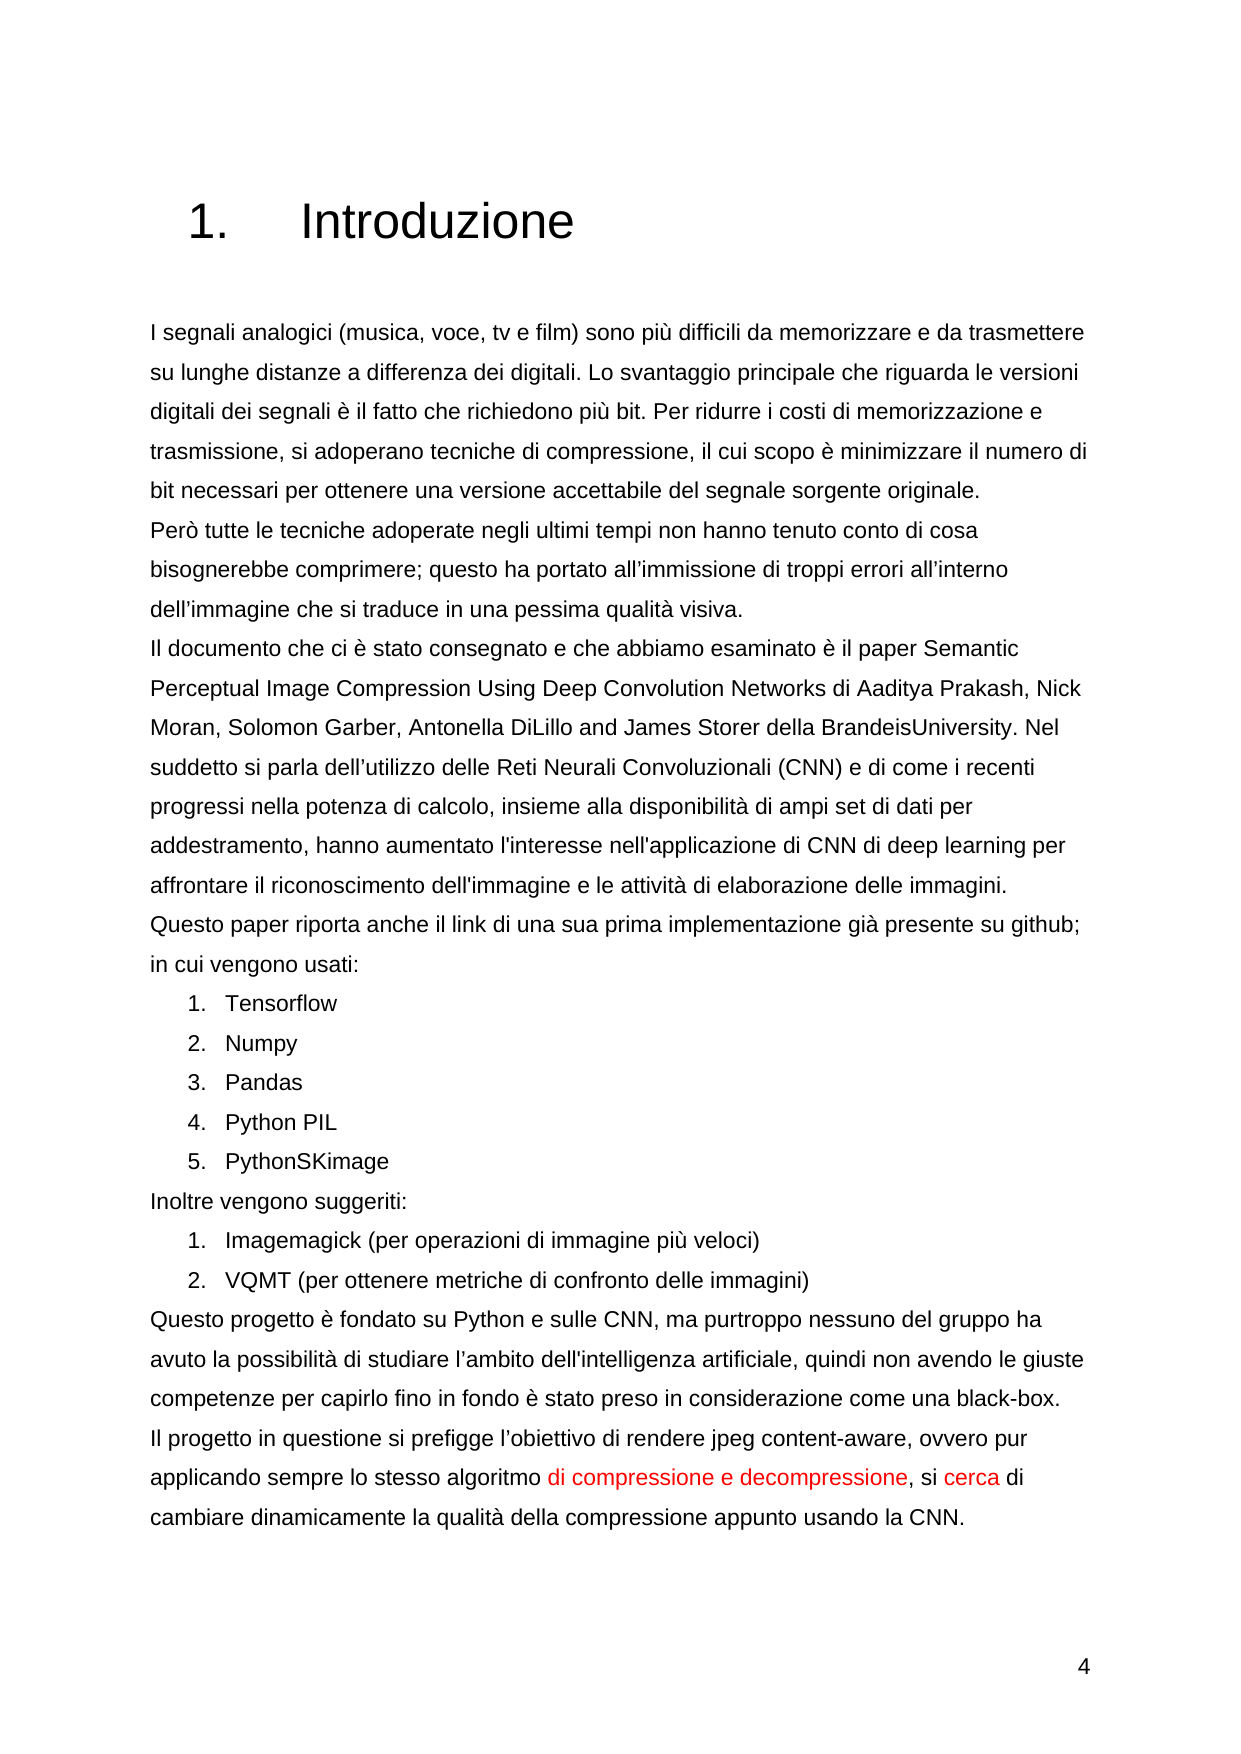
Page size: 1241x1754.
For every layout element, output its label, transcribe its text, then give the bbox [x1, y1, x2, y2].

list Imagemagick (per operazioni di immagine più veloci) [187, 1227, 1090, 1253]
text Però tutte le tecniche adoperate negli ultimi tempi non hanno tenuto conto di cosa bisognerebbe comprimere; questo ha portato all’immissione di troppi errori all’interno dell’immagine che si traduce in una pessima qualità visiva. [150, 517, 1090, 622]
list Pandas [187, 1069, 1090, 1096]
list Numpy [187, 1030, 1090, 1056]
list VQMT (per ottenere metriche di confronto delle immagini) [187, 1267, 1090, 1293]
subtitle Introduzione [187, 192, 1090, 249]
list PythonSKimage [187, 1148, 1090, 1174]
text Inoltre vengono suggeriti: [150, 1188, 1090, 1214]
text Questo paper riporta anche il link di una sua prima implementazione già presente su github; [150, 911, 1090, 938]
text in cui vengono usati: [150, 951, 1090, 977]
text Questo progetto è fondato su Python e sulle CNN, ma purtroppo nessuno del gruppo ha avuto la possibilità di studiare l’ambito dell'intelligenza artificiale, quindi non avendo le giuste competenze per capirlo fino in fondo è stato preso in considerazione come una black-box. [150, 1306, 1090, 1411]
list Tensorflow [187, 990, 1090, 1017]
text Il documento che ci è stato consegnato e che abbiamo esaminato è il paper Semantic Perceptual Image Compression Using Deep Convolution Networks di Aaditya Prakash, Nick Moran, Solomon Garber, Antonella DiLillo and James Storer della BrandeisUniversity. Nel suddetto si parla dell’utilizzo delle Reti Neurali Convoluzionali (CNN) e di come i recenti progressi nella potenza di calcolo, insieme alla disponibilità di ampi set di dati per addestramento, hanno aumentato l'interesse nell'applicazione di CNN di deep learning per affrontare il riconoscimento dell'immagine e le attività di elaborazione delle immagini. [150, 635, 1090, 898]
list Python PIL [187, 1109, 1090, 1135]
text Il progetto in questione si prefigge l’obiettivo di rendere jpeg content-aware, ovvero pur applicando sempre lo stesso algoritmo di compressione e decompressione, si cerca di cambiare dinamicamente la qualità della compressione appunto usando la CNN. [150, 1424, 1090, 1530]
text I segnali analogici (musica, voce, tv e film) sono più difficili da memorizzare e da trasmettere su lunghe distanze a differenza dei digitali. Lo svantaggio principale che riguarda le versioni digitali dei segnali è il fatto che richiedono più bit. Per ridurre i costi di memorizzazione e trasmissione, si adoperano tecniche di compressione, il cui scopo è minimizzare il numero di bit necessari per ottenere una versione accettabile del segnale sorgente originale. [150, 319, 1090, 503]
